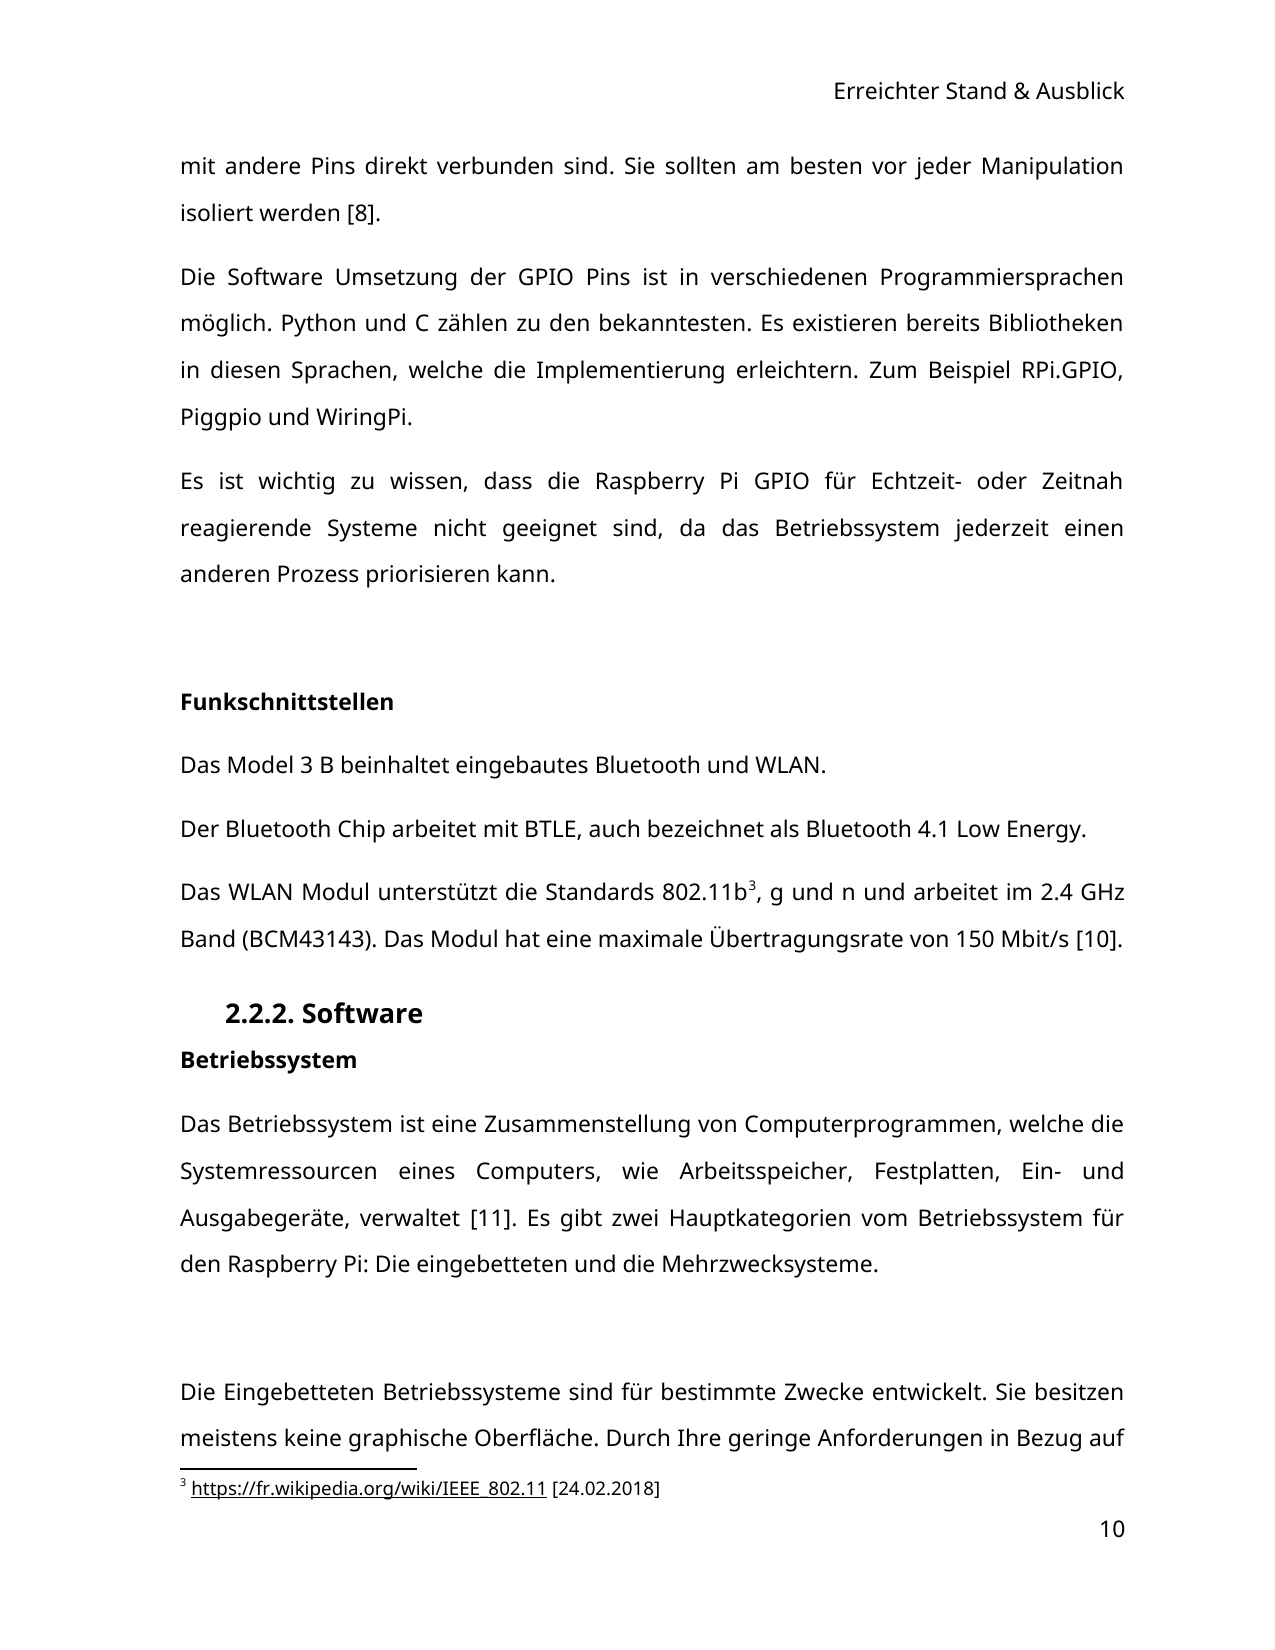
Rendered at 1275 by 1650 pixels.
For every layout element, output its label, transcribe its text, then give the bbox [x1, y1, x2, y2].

text Das WLAN Modul unterstützt die Standards 802.11b, g und n und arbeitet im 2.4 GHz Band (BCM43143). Das Modul hat eine maximale Übertragungsrate von 150 Mbit/s . [180, 876, 1125, 954]
text Der Bluetooth Chip arbeitet mit BTLE, auch bezeichnet als Bluetooth 4.1 Low Energy. [180, 812, 1125, 844]
subtitle Software [225, 995, 1125, 1032]
text Funkschnittstellen [180, 685, 1125, 717]
text Es ist wichtig zu wissen, dass die Raspberry Pi GPIO für Echtzeit- oder Zeitnah reagierende Systeme nicht geeignet sind, da das Betriebssystem jederzeit einen anderen Prozess priorisieren kann. [180, 464, 1125, 589]
text Die Software Umsetzung der GPIO Pins ist in verschiedenen Programmiersprachen möglich. Python und C zählen zu den bekanntesten. Es existieren bereits Bibliotheken in diesen Sprachen, welche die Implementierung erleichtern. Zum Beispiel RPi.GPIO, Piggpio und WiringPi. [180, 260, 1125, 432]
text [180, 150, 1125, 228]
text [180, 1375, 1125, 1453]
text Das Model 3 B beinhaltet eingebautes Bluetooth und WLAN. [180, 749, 1125, 780]
text Das Betriebssystem ist eine Zusammenstellung von Computerprogrammen, welche die Systemressourcen eines Computers, wie Arbeitsspeicher, Festplatten, Ein- und Ausgabegeräte, verwaltet . Es gibt zwei Hauptkategorien vom Betriebssystem für den Raspberry Pi: Die eingebetteten und die Mehrzwecksysteme. [180, 1108, 1125, 1279]
text Betriebssystem [180, 1044, 1125, 1075]
